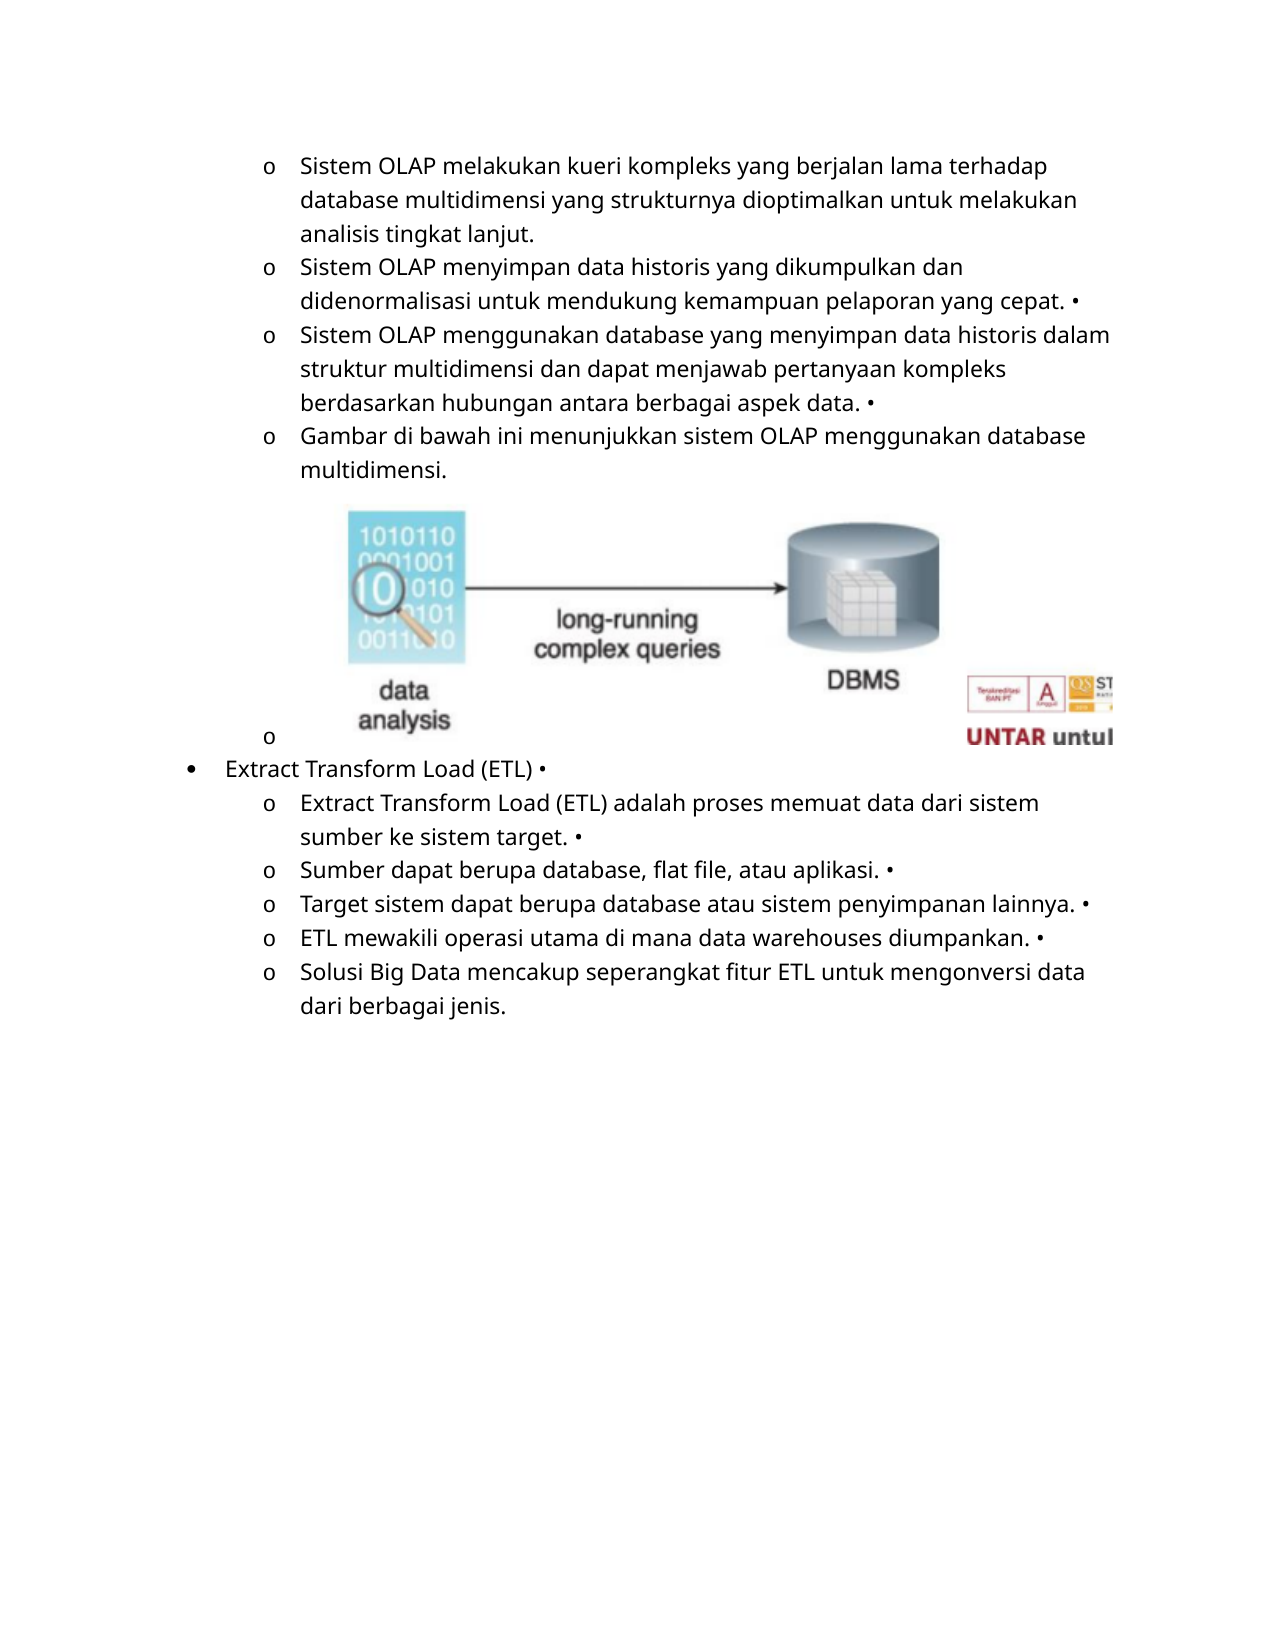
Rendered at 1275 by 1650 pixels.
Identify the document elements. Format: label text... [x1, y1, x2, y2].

list Sistem OLAP menggunakan database yang menyimpan data historis dalam struktur multidimensi dan dapat menjawab pertanyaan kompleks berdasarkan hubungan antara berbagai aspek data. • [262, 319, 1125, 418]
list Target sistem dapat berupa database atau sistem penyimpanan lainnya. • [262, 888, 1125, 919]
list Gambar di bawah ini menunjukkan sistem OLAP menggunakan database multidimensi. [262, 420, 1125, 485]
list Sistem OLAP menyimpan data historis yang dikumpulkan dan didenormalisasi untuk mendukung kemampuan pelaporan yang cepat. • [262, 251, 1125, 316]
list Solusi Big Data mencakup seperangkat fitur ETL untuk mengonversi data dari berbagai jenis. [262, 956, 1125, 1021]
list ETL mewakili operasi utama di mana data warehouses diumpankan. • [262, 922, 1125, 953]
list Extract Transform Load (ETL) adalah proses memuat data dari sistem sumber ke sistem target. • [262, 787, 1125, 852]
picture [300, 487, 1113, 745]
list Extract Transform Load (ETL) • [187, 753, 1125, 784]
list Sumber dapat berupa database, flat file, atau aplikasi. • [262, 854, 1125, 886]
list Sistem OLAP melakukan kueri kompleks yang berjalan lama terhadap database multidimensi yang strukturnya dioptimalkan untuk melakukan analisis tingkat lanjut. [262, 150, 1125, 249]
